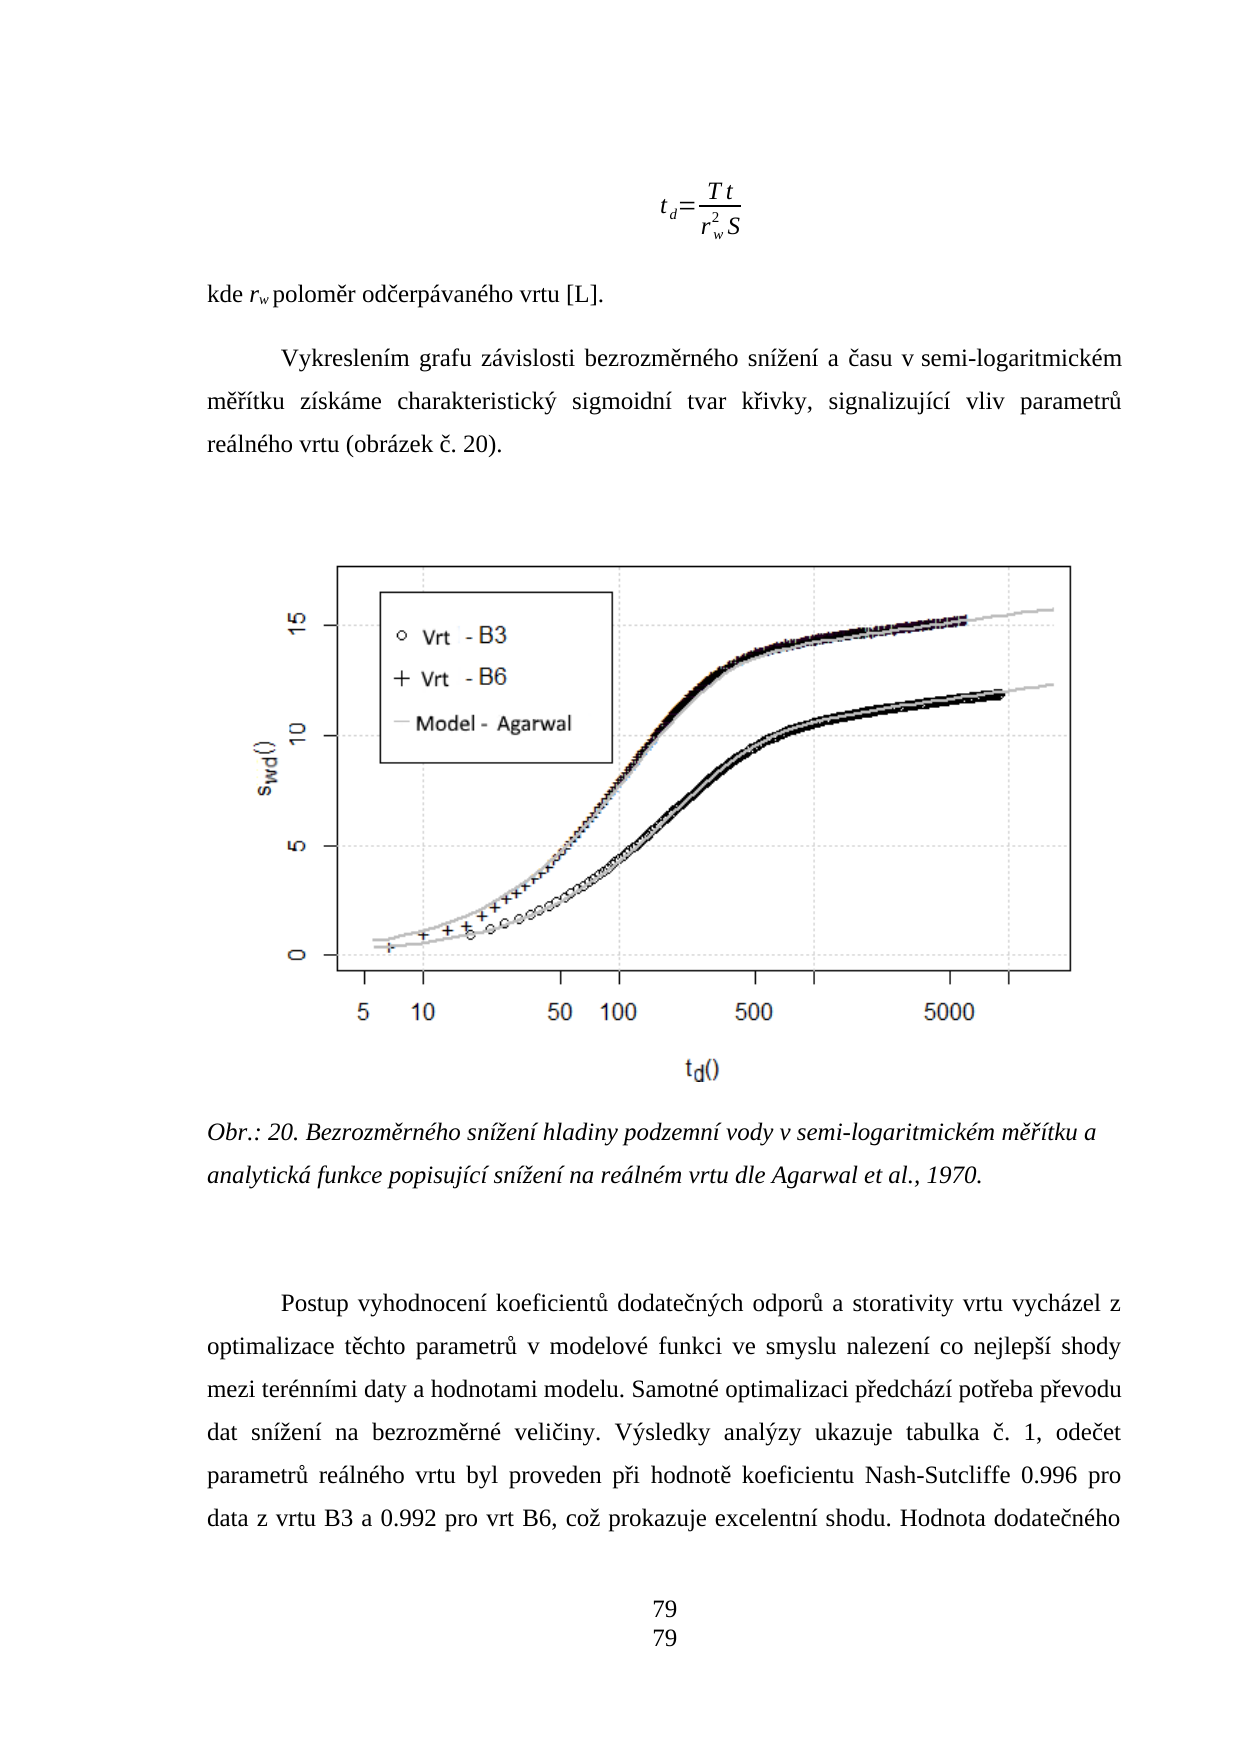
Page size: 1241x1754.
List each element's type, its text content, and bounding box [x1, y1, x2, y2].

text kde rw poloměr odčerpávaného vrtu [L]. [207, 279, 1122, 307]
text Vykreslením grafu závislosti bezrozměrného snížení a času v semi-logaritmickém měřítku získáme charakteristický sigmoidní tvar křivky, signalizující vliv parametrů reálného vrtu (obrázek č. 20). [207, 343, 1122, 458]
picture [252, 556, 1077, 1082]
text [207, 1288, 1122, 1532]
